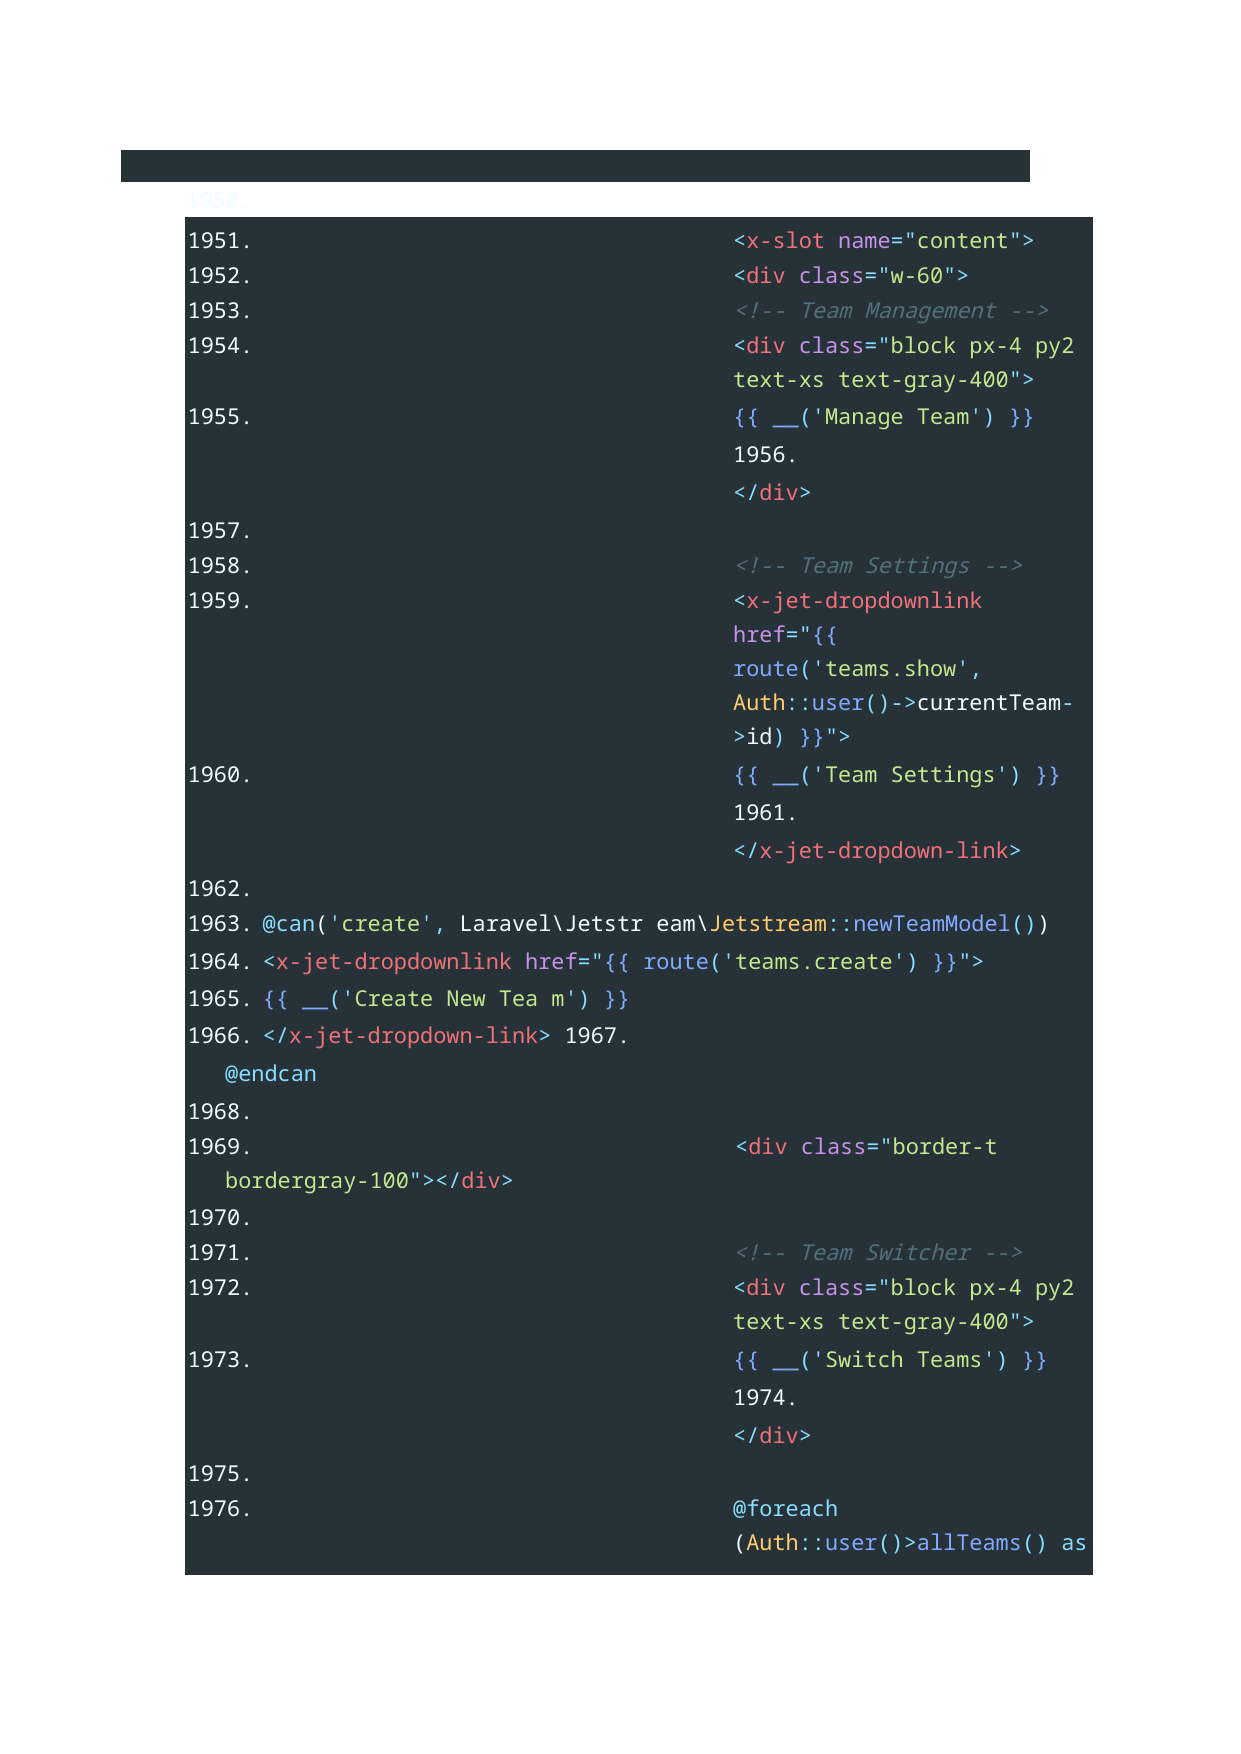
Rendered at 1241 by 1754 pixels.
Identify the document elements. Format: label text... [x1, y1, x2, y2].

text 1950. [186, 180, 1082, 214]
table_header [185, 217, 1093, 1575]
